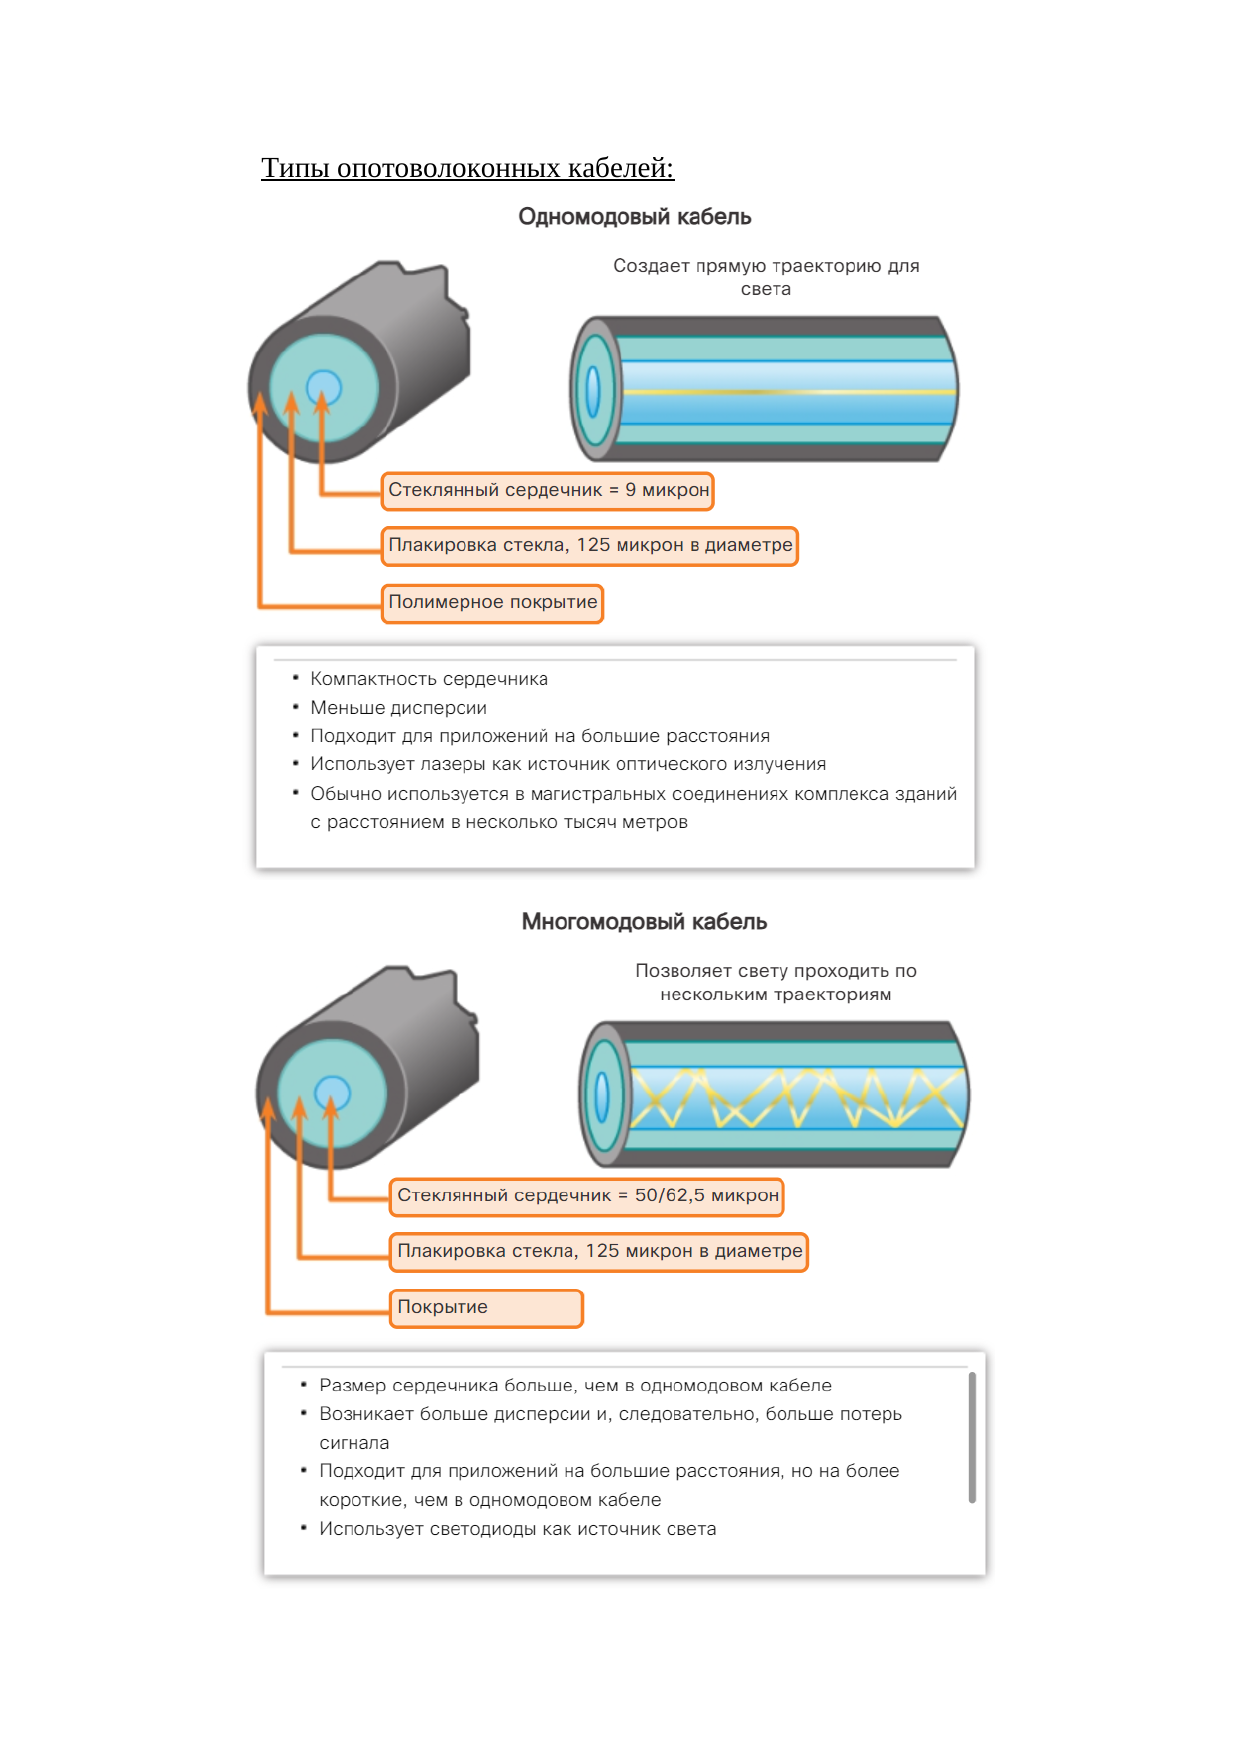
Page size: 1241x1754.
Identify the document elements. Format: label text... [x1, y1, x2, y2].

text Типы опотоволоконных кабелей: [187, 150, 1053, 183]
